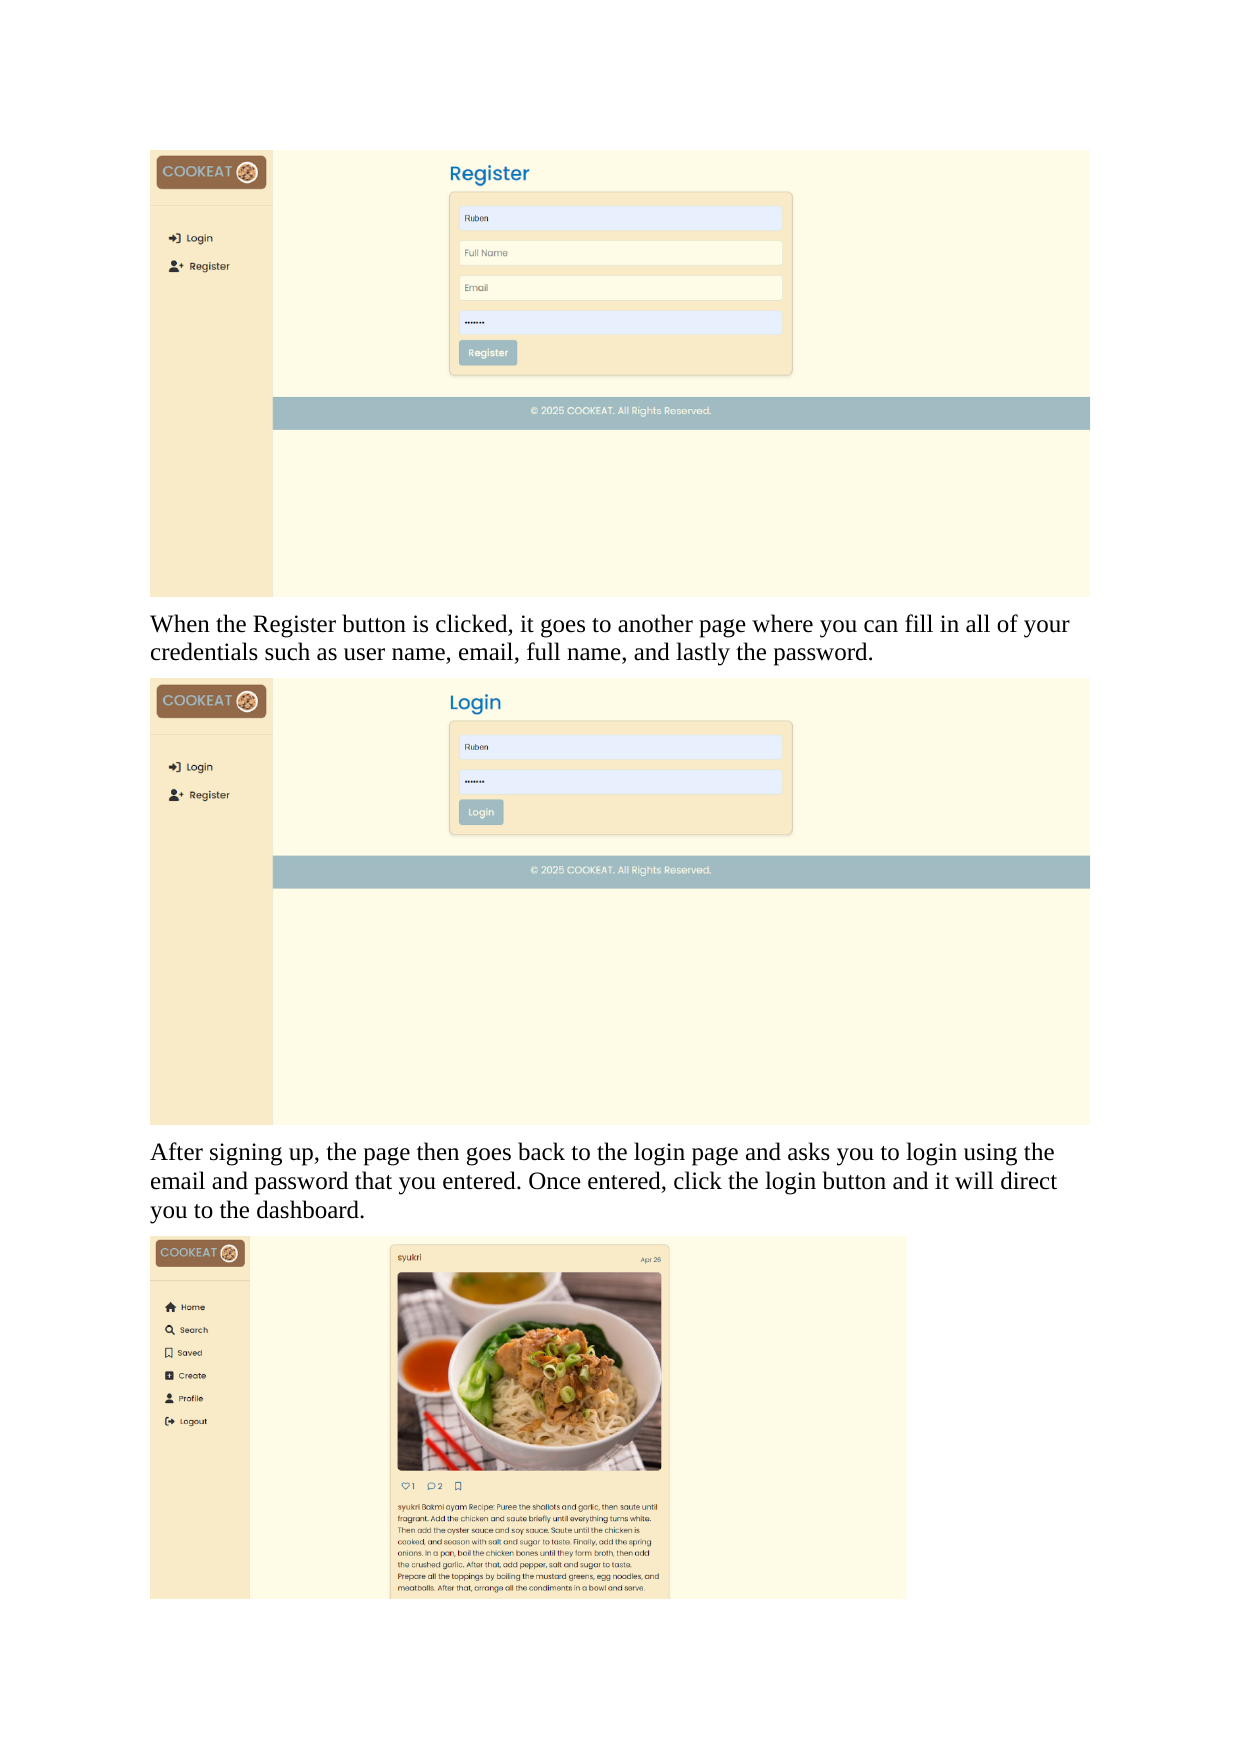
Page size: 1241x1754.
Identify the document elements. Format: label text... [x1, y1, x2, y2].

picture [150, 678, 1091, 1125]
picture [150, 150, 1091, 597]
text After signing up, the page then goes back to the login page and asks you to login using the email and password that you entered. Once entered, click the login button and it will direct you to the dashboard. [150, 1137, 1090, 1223]
picture [150, 1236, 907, 1599]
text When the Register button is clicked, it goes to another page where you can fill in all of your credentials such as user name, email, full name, and lastly the password. [150, 609, 1090, 666]
